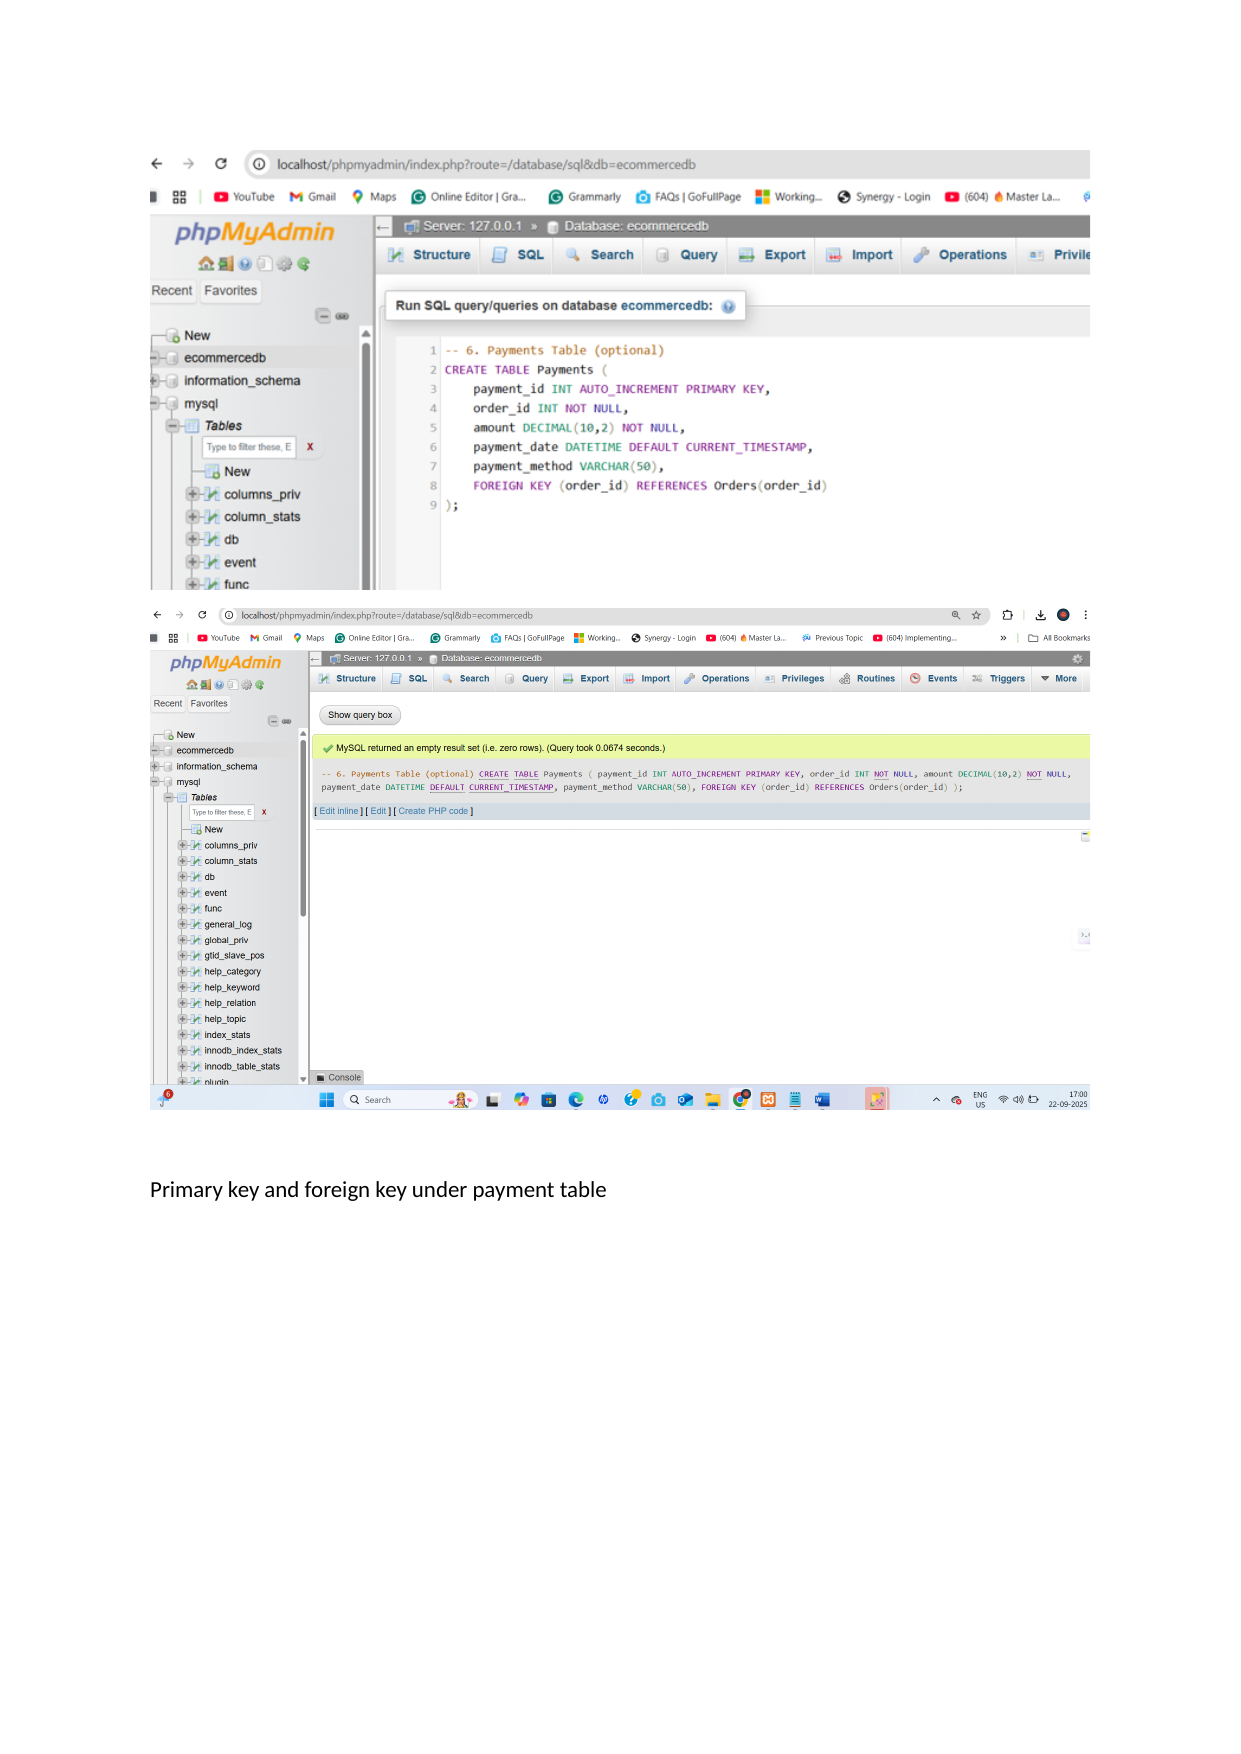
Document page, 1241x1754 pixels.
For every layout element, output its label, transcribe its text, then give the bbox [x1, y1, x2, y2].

picture [150, 150, 1091, 590]
text Primary key and foreign key under payment table [150, 1175, 1090, 1203]
picture [150, 608, 1091, 1110]
